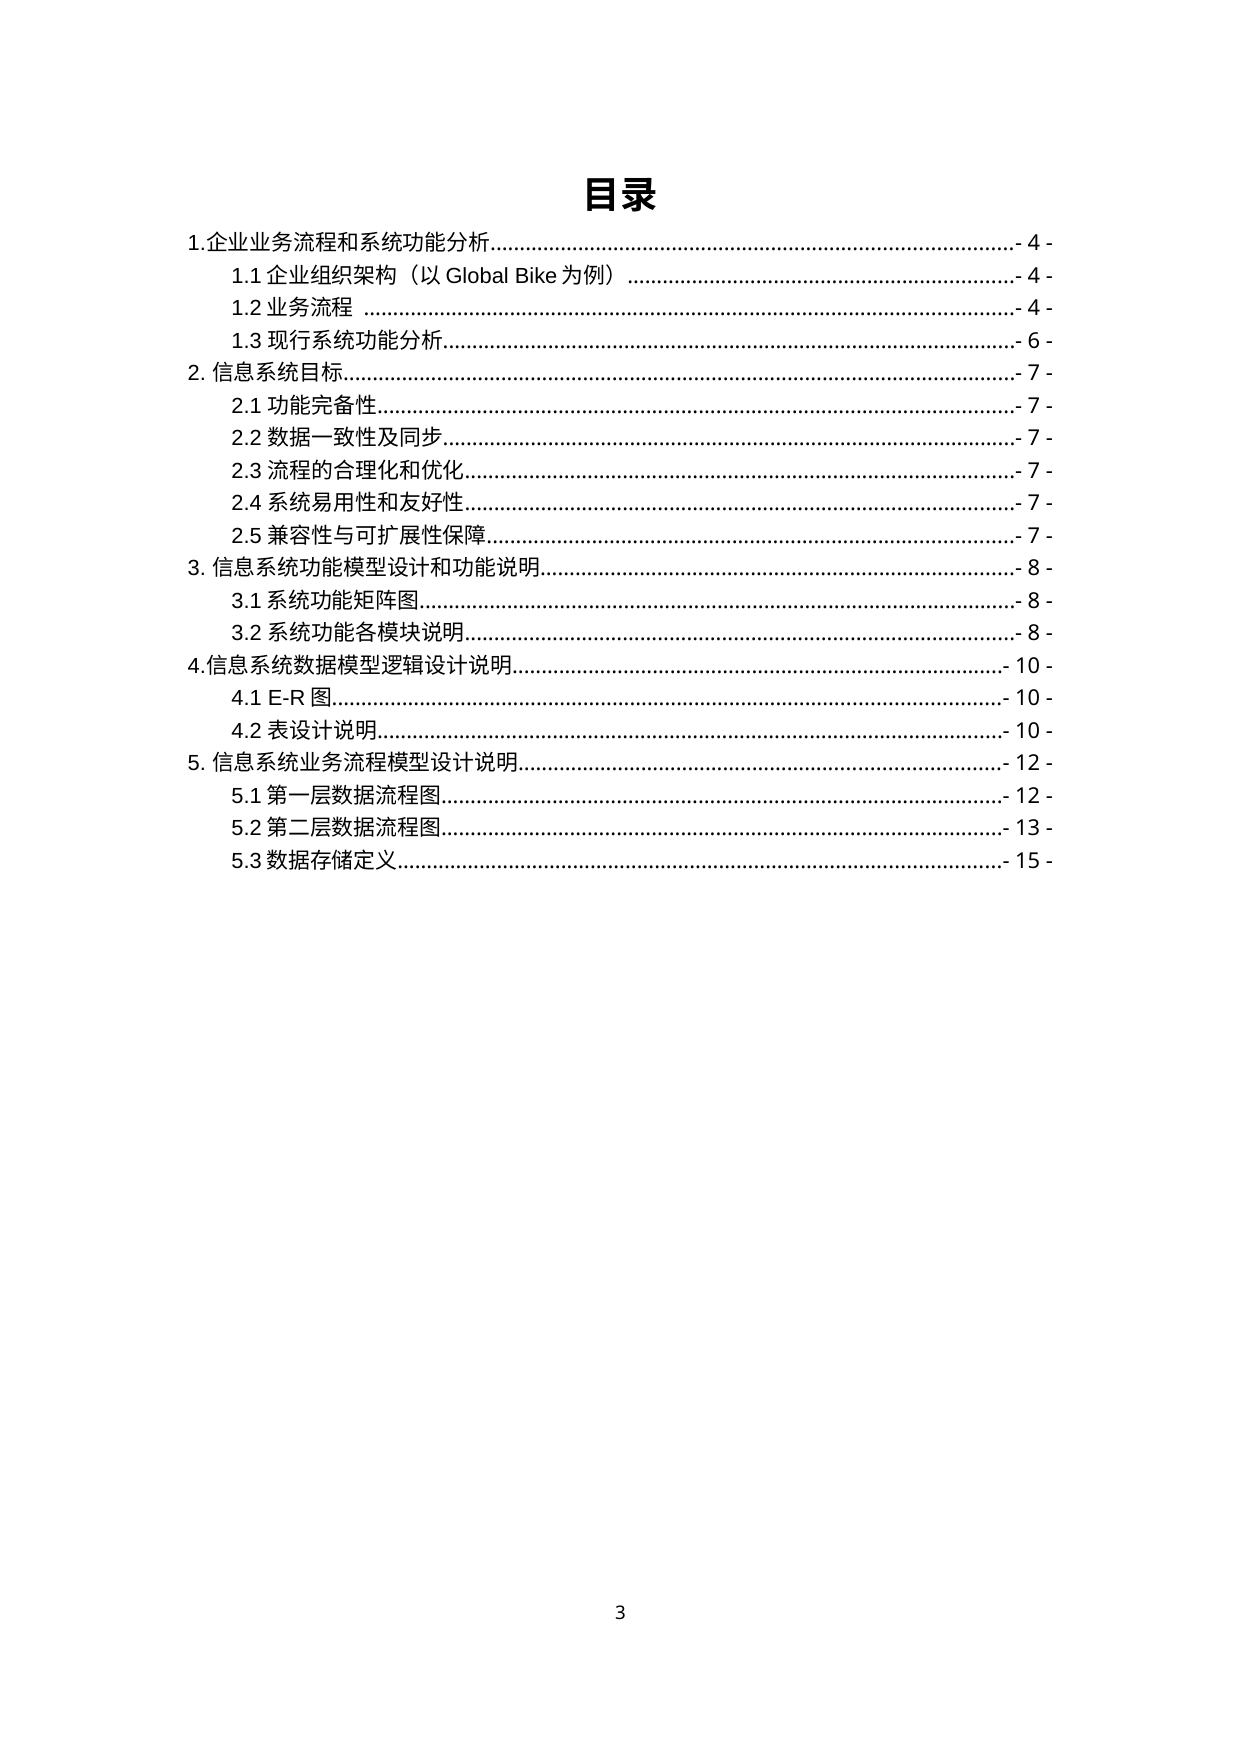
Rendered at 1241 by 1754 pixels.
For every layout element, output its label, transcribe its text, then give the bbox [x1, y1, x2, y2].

text 1.3 现行系统功能分析 - 6 - [231, 322, 1053, 355]
text 2.5 兼容性与可扩展性保障 - 7 - [231, 517, 1053, 550]
text 1.2业务流程 - 4 - [231, 290, 1053, 322]
text 5. 信息系统业务流程模型设计说明 - 12 - [187, 745, 1053, 777]
text 4.2 表设计说明 - 10 - [231, 712, 1053, 745]
text 2.2 数据一致性及同步 - 7 - [231, 420, 1053, 452]
text 3.1系统功能矩阵图 - 8 - [231, 582, 1053, 615]
text 2.4 系统易用性和友好性 - 7 - [231, 485, 1053, 517]
text 5.1第一层数据流程图 - 12 - [231, 777, 1053, 810]
text 目录 [187, 160, 1053, 225]
text 2.1 功能完备性 - 7 - [231, 387, 1053, 420]
text 2.3 流程的合理化和优化 - 7 - [231, 452, 1053, 485]
text 1.1企业组织架构（以Global Bike为例） - 4 - [231, 257, 1053, 290]
text 4.信息系统数据模型逻辑设计说明 - 10 - [187, 647, 1053, 680]
text 5.2第二层数据流程图 - 13 - [231, 810, 1053, 842]
text 4.1 E-R图 - 10 - [231, 680, 1053, 712]
text 3.2 系统功能各模块说明 - 8 - [231, 615, 1053, 647]
text 3. 信息系统功能模型设计和功能说明 - 8 - [187, 550, 1053, 582]
text 1.企业业务流程和系统功能分析 - 4 - [187, 225, 1053, 257]
text 5.3数据存储定义 - 15 - [231, 842, 1053, 875]
text 2. 信息系统目标 - 7 - [187, 355, 1053, 387]
